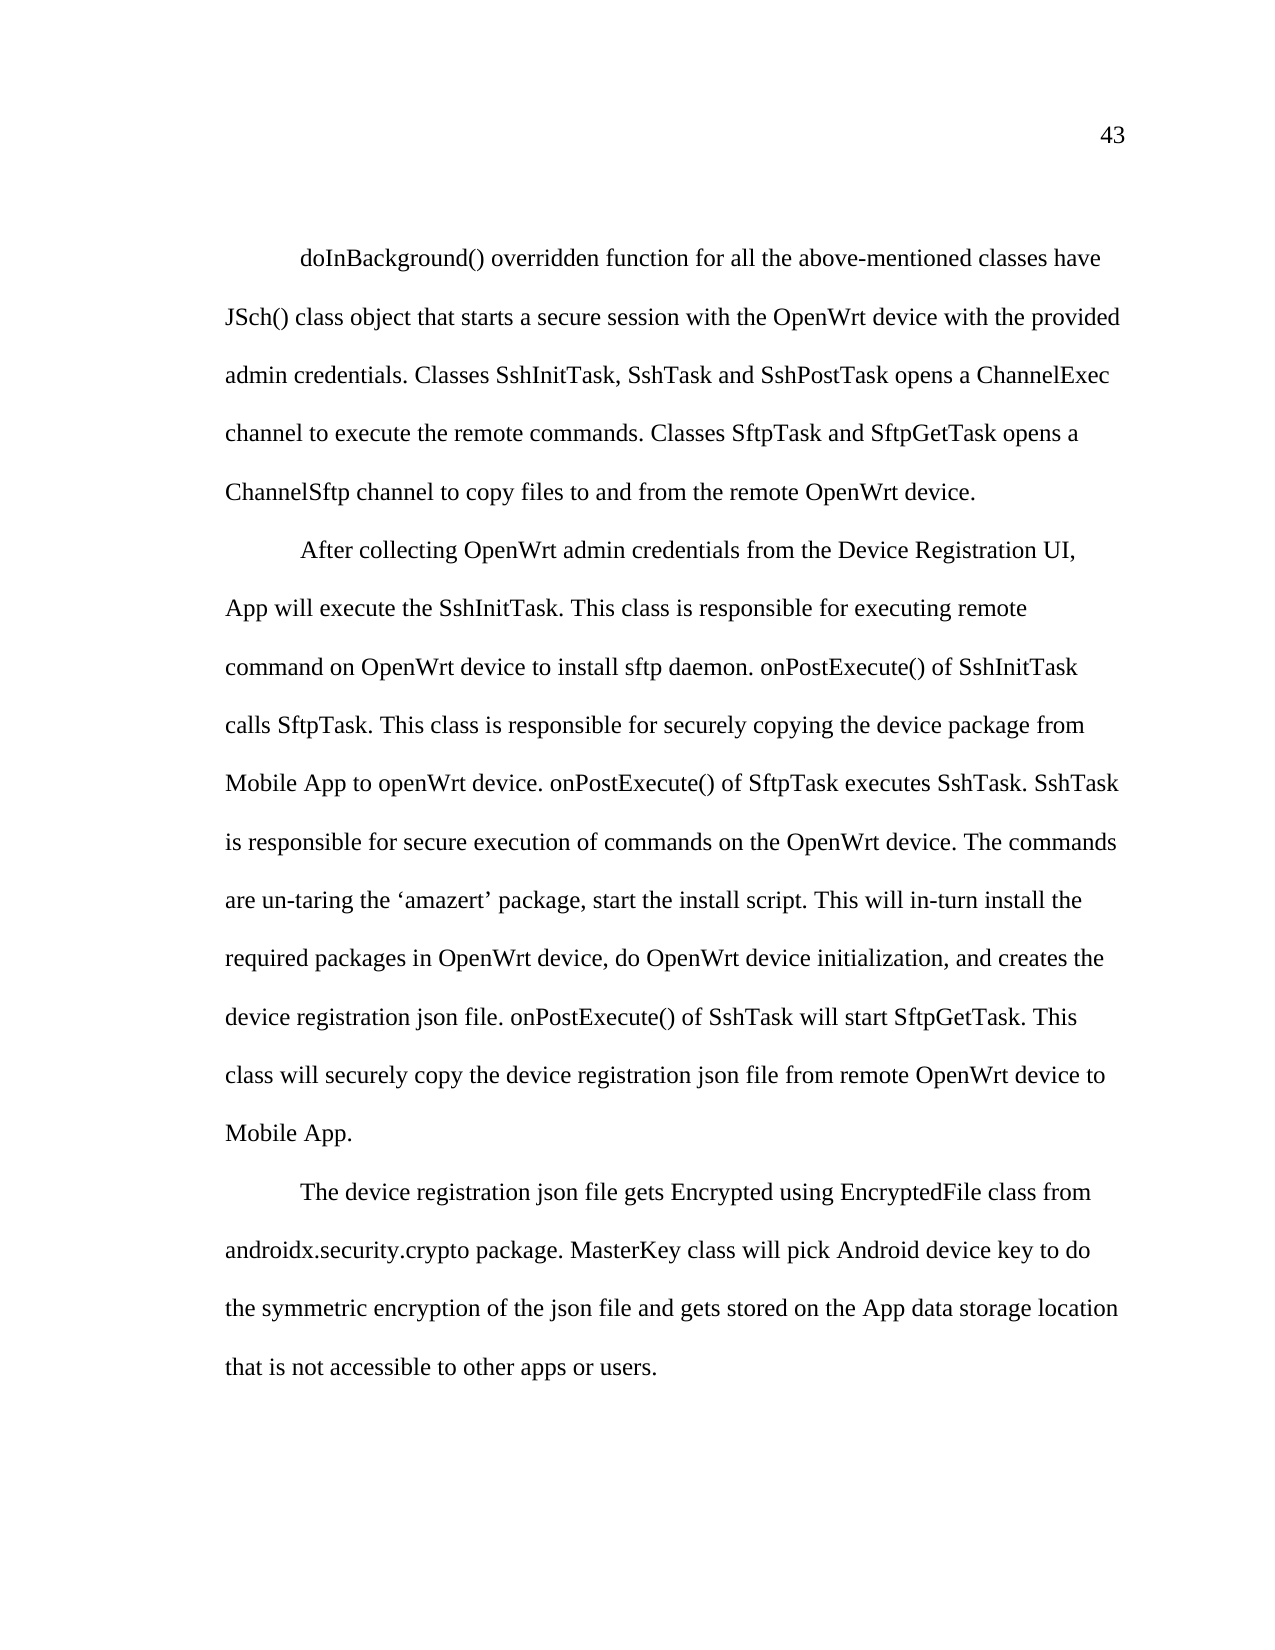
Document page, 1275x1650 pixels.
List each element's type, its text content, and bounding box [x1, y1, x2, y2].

text doInBackground() overridden function for all the above-mentioned classes have JSch() class object that starts a secure session with the OpenWrt device with the provided admin credentials. Classes SshInitTask, SshTask and SshPostTask opens a ChannelExec channel to execute the remote commands. Classes SftpTask and SftpGetTask opens a ChannelSftp channel to copy files to and from the remote OpenWrt device. [225, 220, 1125, 512]
text The device registration json file gets Encrypted using EncryptedFile class from androidx.security.crypto package. MasterKey class will pick Android device key to do the symmetric encryption of the json file and gets stored on the App data storage location that is not accessible to other apps or users. [225, 1153, 1125, 1387]
text After collecting OpenWrt admin credentials from the Device Registration UI, App will execute the SshInitTask. This class is responsible for executing remote command on OpenWrt device to install sftp daemon. onPostExecute() of SshInitTask calls SftpTask. This class is responsible for securely copying the device package from Mobile App to openWrt device. onPostExecute() of SftpTask executes SshTask. SshTask is responsible for secure execution of commands on the OpenWrt device. The commands are un-taring the ‘amazert’ package, start the install script. This will in-turn install the required packages in OpenWrt device, do OpenWrt device initialization, and creates the device registration json file. onPostExecute() of SshTask will start SftpGetTask. This class will securely copy the device registration json file from remote OpenWrt device to Mobile App. [225, 512, 1125, 1153]
